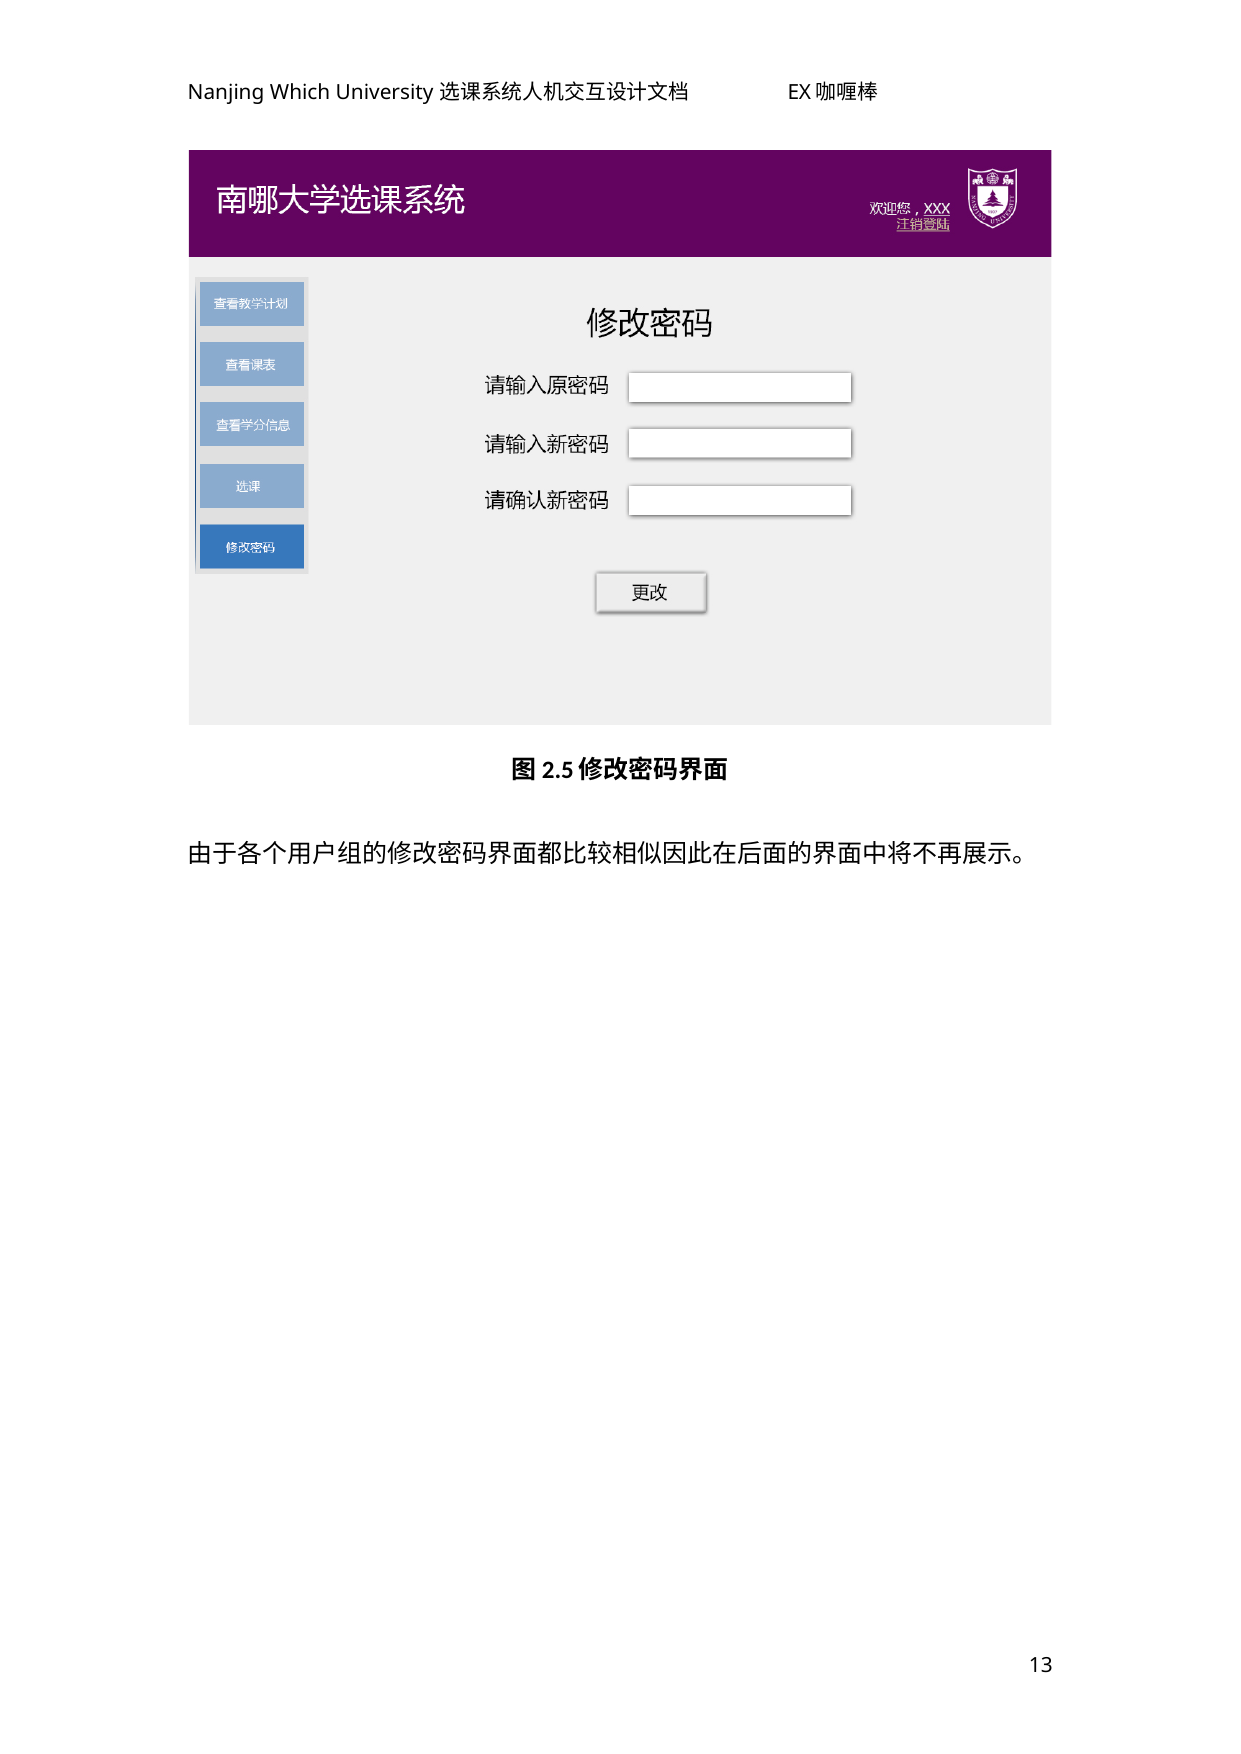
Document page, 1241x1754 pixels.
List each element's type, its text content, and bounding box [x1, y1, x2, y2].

text 图2.5修改密码界面 [187, 750, 1053, 786]
text 由于各个用户组的修改密码界面都比较相似因此在后面的界面中将不再展示。 [187, 833, 1053, 869]
picture [188, 150, 1052, 725]
